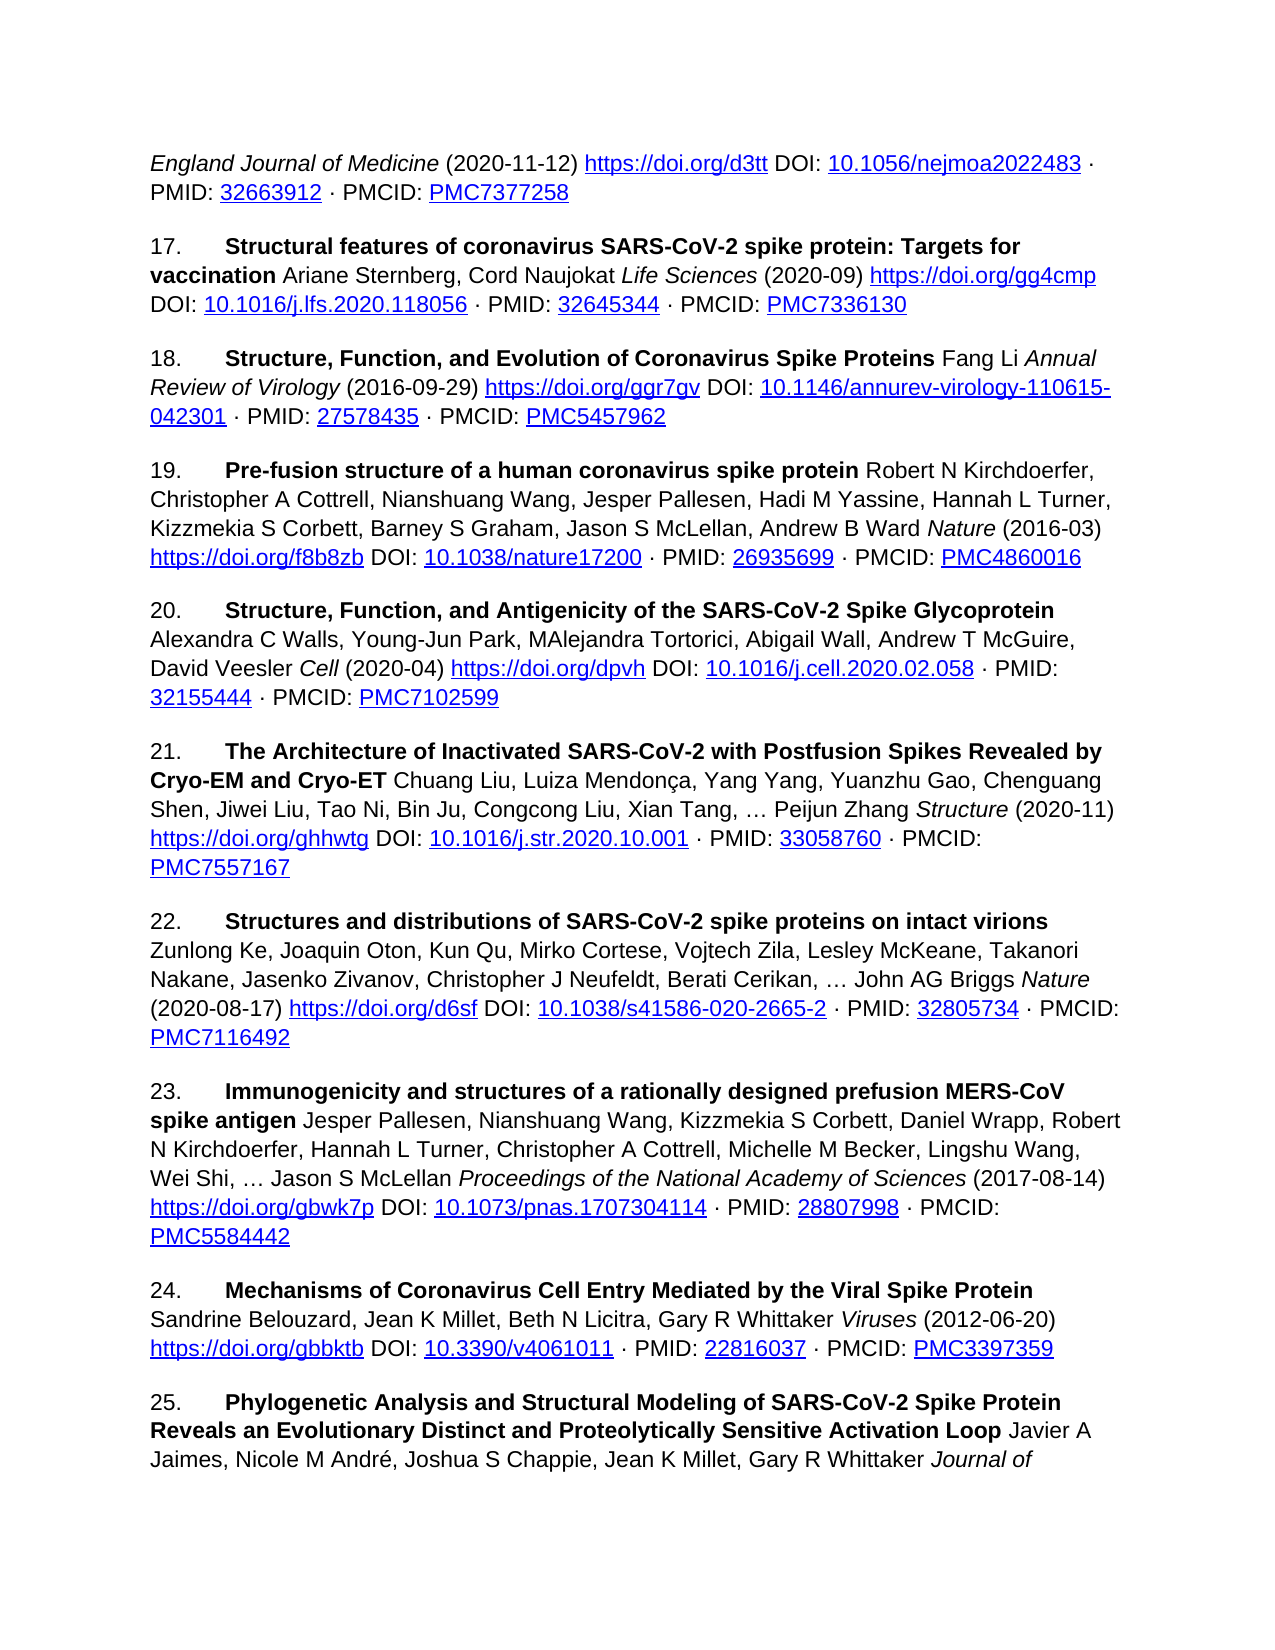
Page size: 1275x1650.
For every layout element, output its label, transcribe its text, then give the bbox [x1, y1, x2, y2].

text 17. Structural features of coronavirus SARS-CoV-2 spike protein: Targets for vaccination Ariane Sternberg, Cord Naujokat Life Sciences (2020-09) https://doi.org/gg4cmp DOI: 10.1016/j.lfs.2020.118056 · PMID: 32645344 · PMCID: PMC7336130 [150, 233, 1125, 317]
text 21. The Architecture of Inactivated SARS-CoV-2 with Postfusion Spikes Revealed by Cryo-EM and Cryo-ET Chuang Liu, Luiza Mendonça, Yang Yang, Yuanzhu Gao, Chenguang Shen, Jiwei Liu, Tao Ni, Bin Ju, Congcong Liu, Xian Tang, … Peijun Zhang Structure (2020-11) https://doi.org/ghhwtg DOI: 10.1016/j.str.2020.10.001 · PMID: 33058760 · PMCID: PMC7557167 [150, 738, 1125, 881]
text 24. Mechanisms of Coronavirus Cell Entry Mediated by the Viral Spike Protein Sandrine Belouzard, Jean K Millet, Beth N Licitra, Gary R Whittaker Viruses (2012-06-20) https://doi.org/gbbktb DOI: 10.3390/v4061011 · PMID: 22816037 · PMCID: PMC3397359 [150, 1277, 1125, 1361]
text 18. Structure, Function, and Evolution of Coronavirus Spike Proteins Fang Li Annual Review of Virology (2016-09-29) https://doi.org/ggr7gv DOI: 10.1146/annurev-virology-110615-042301 · PMID: 27578435 · PMCID: PMC5457962 [150, 345, 1125, 429]
text 22. Structures and distributions of SARS-CoV-2 spike proteins on intact virions Zunlong Ke, Joaquin Oton, Kun Qu, Mirko Cortese, Vojtech Zila, Lesley McKeane, Takanori Nakane, Jasenko Zivanov, Christopher J Neufeldt, Berati Cerikan, … John AG Briggs Nature (2020-08-17) https://doi.org/d6sf DOI: 10.1038/s41586-020-2665-2 · PMID: 32805734 · PMCID: PMC7116492 [150, 908, 1125, 1050]
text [150, 1388, 1125, 1473]
text 20. Structure, Function, and Antigenicity of the SARS-CoV-2 Spike Glycoprotein Alexandra C Walls, Young-Jun Park, MAlejandra Tortorici, Abigail Wall, Andrew T McGuire, David Veesler Cell (2020-04) https://doi.org/dpvh DOI: 10.1016/j.cell.2020.02.058 · PMID: 32155444 · PMCID: PMC7102599 [150, 597, 1125, 711]
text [150, 150, 1125, 205]
text 23. Immunogenicity and structures of a rationally designed prefusion MERS-CoV spike antigen Jesper Pallesen, Nianshuang Wang, Kizzmekia S Corbett, Daniel Wrapp, Robert N Kirchdoerfer, Hannah L Turner, Christopher A Cottrell, Michelle M Becker, Lingshu Wang, Wei Shi, … Jason S McLellan Proceedings of the National Academy of Sciences (2017-08-14) https://doi.org/gbwk7p DOI: 10.1073/pnas.1707304114 · PMID: 28807998 · PMCID: PMC5584442 [150, 1078, 1125, 1249]
text 19. Pre-fusion structure of a human coronavirus spike protein Robert N Kirchdoerfer, Christopher A Cottrell, Nianshuang Wang, Jesper Pallesen, Hadi M Yassine, Hannah L Turner, Kizzmekia S Corbett, Barney S Graham, Jason S McLellan, Andrew B Ward Nature (2016-03) https://doi.org/f8b8zb DOI: 10.1038/nature17200 · PMID: 26935699 · PMCID: PMC4860016 [150, 457, 1125, 570]
